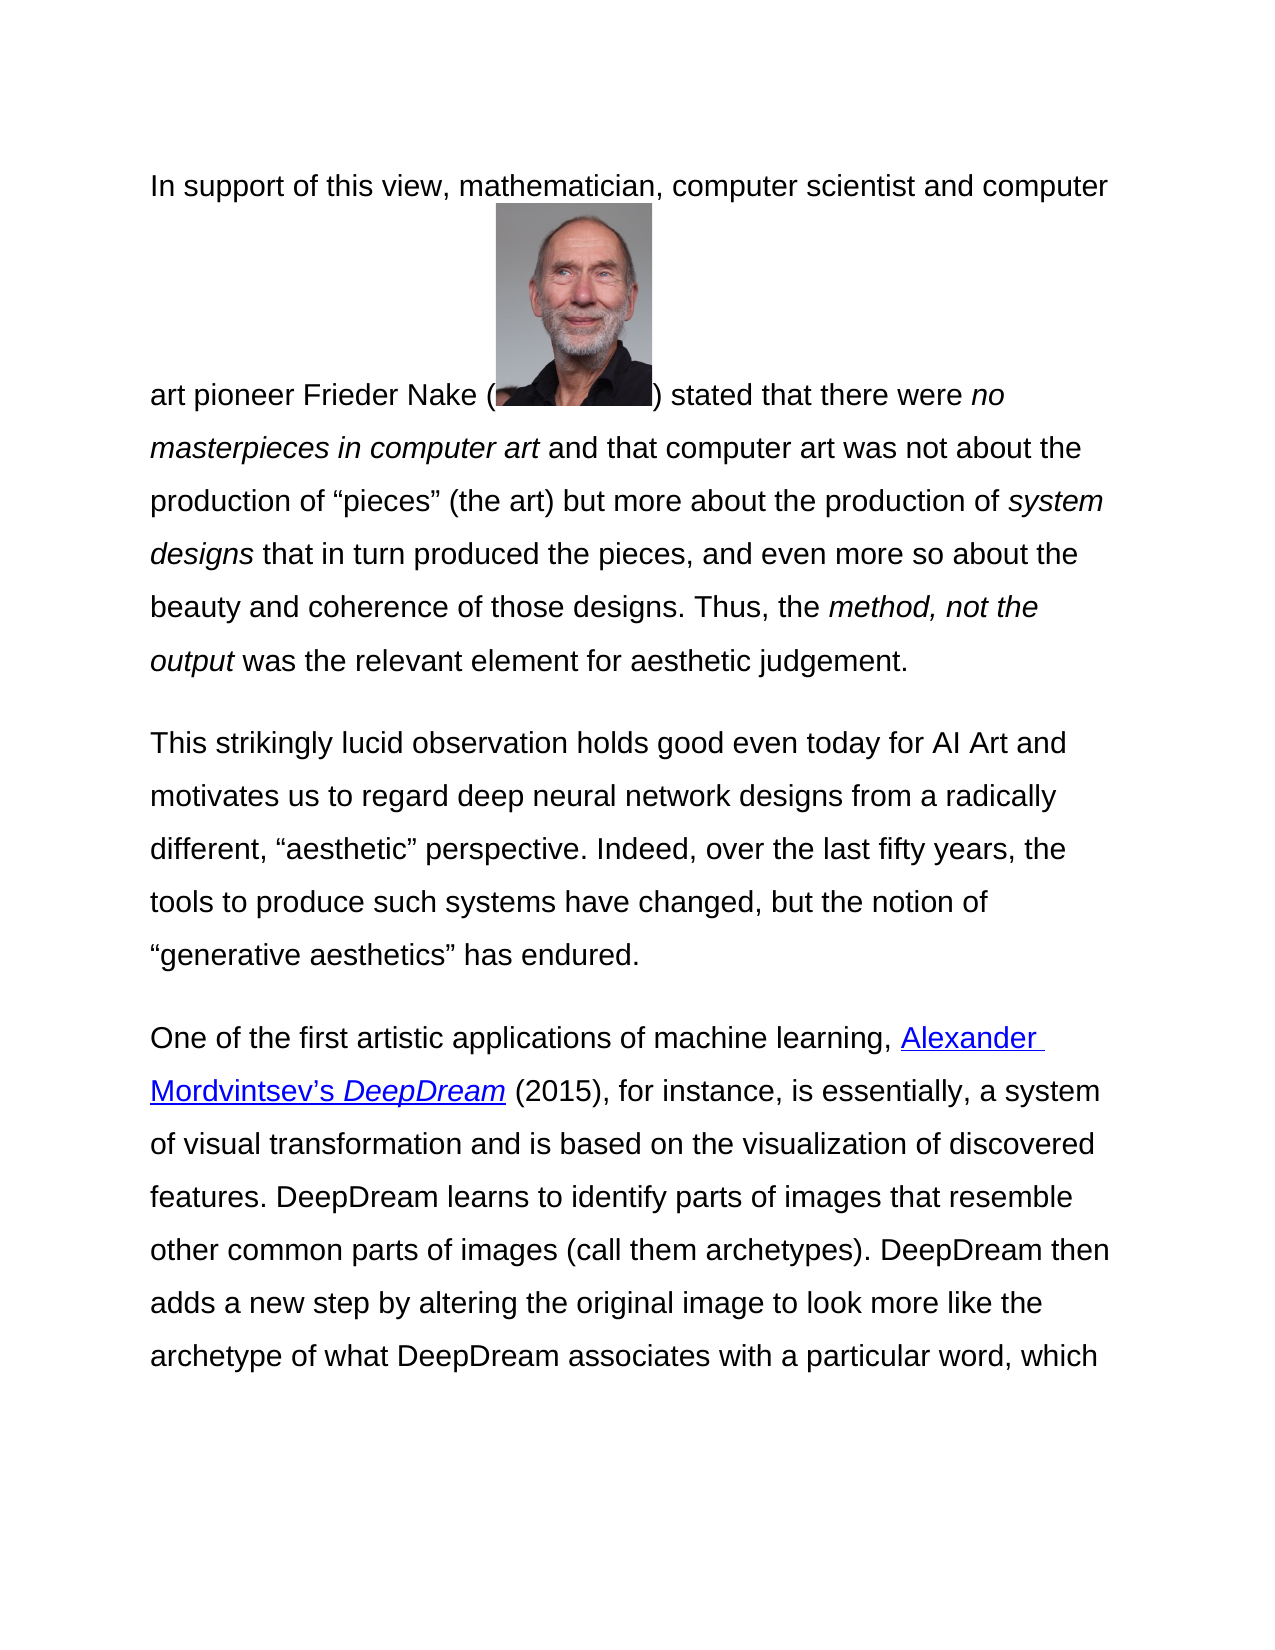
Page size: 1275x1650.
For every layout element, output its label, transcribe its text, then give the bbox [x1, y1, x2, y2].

text In support of this view, mathematician, computer scientist and computer art pioneer Frieder Nake () stated that there were no masterpieces in computer art and that computer art was not about the production of “pieces” (the art) but more about the production of system designs that in turn produced the pieces, and even more so about the beauty and coherence of those designs. Thus, the method, not the output was the relevant element for aesthetic judgement. [150, 150, 1125, 677]
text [150, 1001, 1125, 1373]
picture [495, 203, 653, 406]
text This strikingly lucid observation holds good even today for AI Art and motivates us to regard deep neural network designs from a radically different, “aesthetic” perspective. Indeed, over the last fifty years, the tools to produce such systems have changed, but the notion of “generative aesthetics” has endured. [150, 707, 1125, 972]
